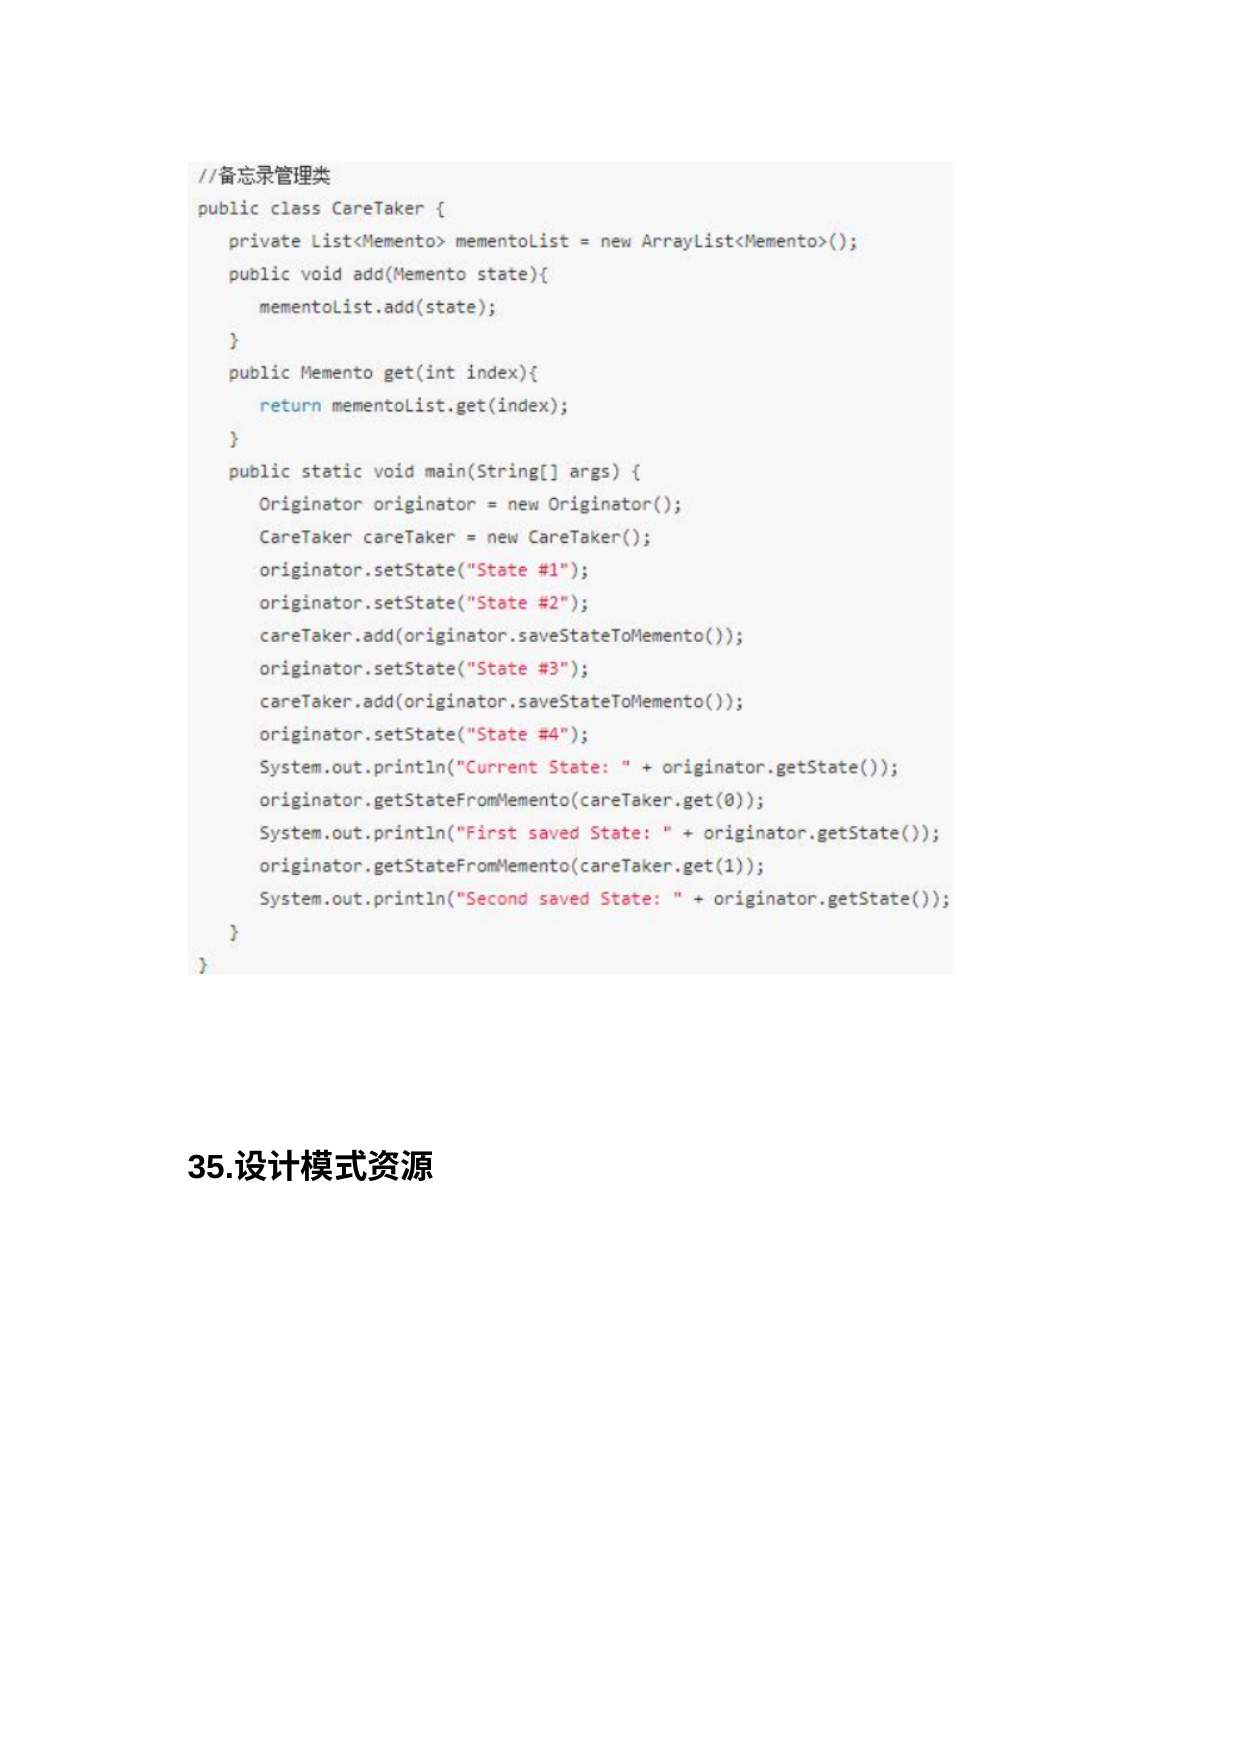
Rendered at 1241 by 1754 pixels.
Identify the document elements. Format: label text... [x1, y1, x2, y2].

picture [187, 162, 954, 979]
subtitle 35.设计模式资源 [187, 1132, 1053, 1197]
